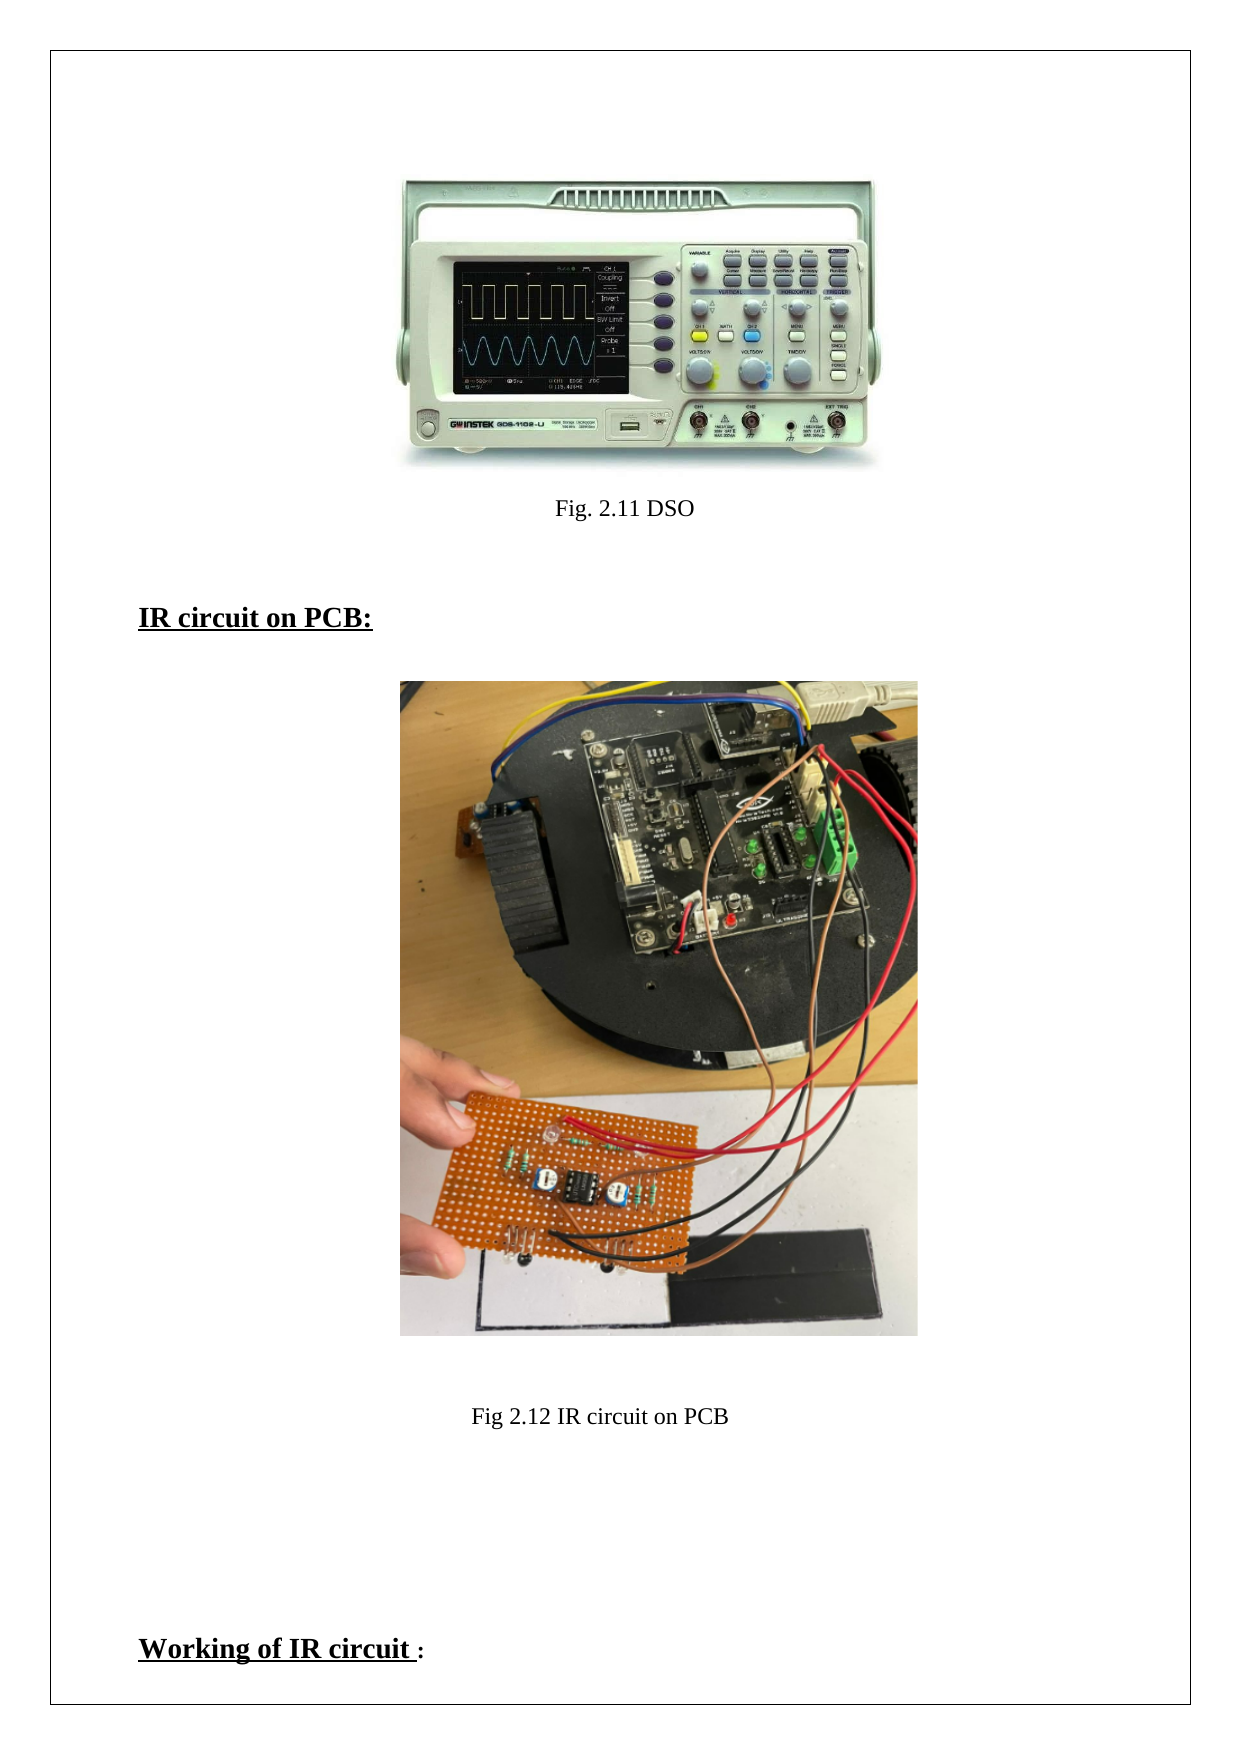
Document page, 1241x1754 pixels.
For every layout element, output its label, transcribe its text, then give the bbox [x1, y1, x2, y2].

picture [400, 681, 918, 1336]
text Fig. 2.11 DSO [139, 494, 1109, 521]
text Fig 2.12 IR circuit on PCB [465, 1402, 1180, 1429]
text IR circuit on PCB: [138, 600, 1180, 634]
text Working of IR circuit : [138, 1631, 1180, 1665]
picture [390, 174, 889, 477]
